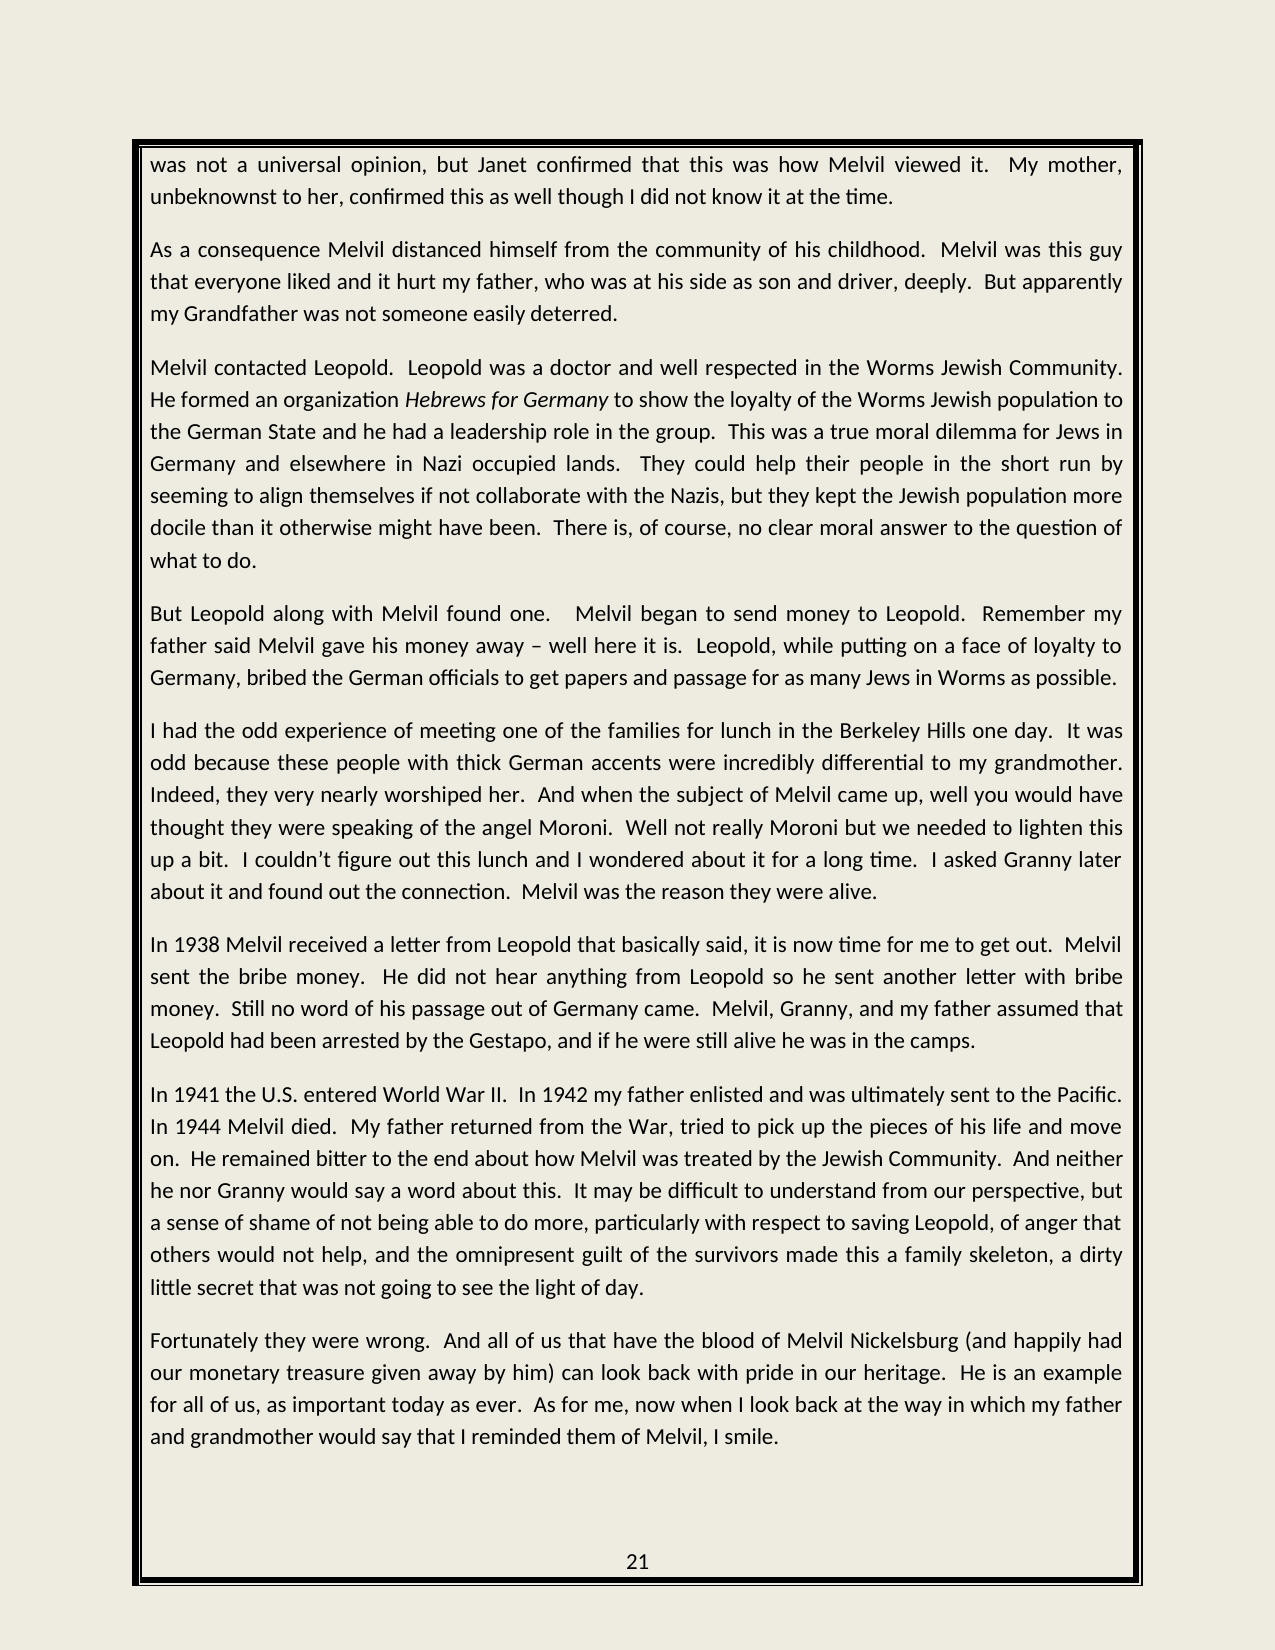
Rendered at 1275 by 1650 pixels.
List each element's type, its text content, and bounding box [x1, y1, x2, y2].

text But Leopold along with Melvil found one. Melvil began to send money to Leopold. Remember my father said Melvil gave his money away – well here it is. Leopold, while putting on a face of loyalty to Germany, bribed the German officials to get papers and passage for as many Jews in Worms as possible. [150, 599, 1125, 691]
text Fortunately they were wrong. And all of us that have the blood of Melvil Nickelsburg (and happily had our monetary treasure given away by him) can look back with pride in our heritage. He is an example for all of us, as important today as ever. As for me, now when I look back at the way in which my father and grandmother would say that I reminded them of Melvil, I smile. [150, 1326, 1125, 1450]
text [150, 150, 1125, 210]
text In 1938 Melvil received a letter from Leopold that basically said, it is now time for me to get out. Melvil sent the bribe money. He did not hear anything from Leopold so he sent another letter with bribe money. Still no word of his passage out of Germany came. Melvil, Granny, and my father assumed that Leopold had been arrested by the Gestapo, and if he were still alive he was in the camps. [150, 930, 1125, 1055]
text As a consequence Melvil distanced himself from the community of his childhood. Melvil was this guy that everyone liked and it hurt my father, who was at his side as son and driver, deeply. But apparently my Grandfather was not someone easily deterred. [150, 235, 1125, 328]
text In 1941 the U.S. entered World War II. In 1942 my father enlisted and was ultimately sent to the Pacific. In 1944 Melvil died. My father returned from the War, tried to pick up the pieces of his life and move on. He remained bitter to the end about how Melvil was treated by the Jewish Community. And neither he nor Granny would say a word about this. It may be difficult to understand from our perspective, but a sense of shame of not being able to do more, particularly with respect to saving Leopold, of anger that others would not help, and the omnipresent guilt of the survivors made this a family skeleton, a dirty little secret that was not going to see the light of day. [150, 1080, 1125, 1301]
text Melvil contacted Leopold. Leopold was a doctor and well respected in the Worms Jewish Community. He formed an organization Hebrews for Germany to show the loyalty of the Worms Jewish population to the German State and he had a leadership role in the group. This was a true moral dilemma for Jews in Germany and elsewhere in Nazi occupied lands. They could help their people in the short run by seeming to align themselves if not collaborate with the Nazis, but they kept the Jewish population more docile than it otherwise might have been. There is, of course, no clear moral answer to the question of what to do. [150, 353, 1125, 574]
text I had the odd experience of meeting one of the families for lunch in the Berkeley Hills one day. It was odd because these people with thick German accents were incredibly differential to my grandmother. Indeed, they very nearly worshiped her. And when the subject of Melvil came up, well you would have thought they were speaking of the angel Moroni. Well not really Moroni but we needed to lighten this up a bit. I couldn’t figure out this lunch and I wondered about it for a long time. I asked Granny later about it and found out the connection. Melvil was the reason they were alive. [150, 716, 1125, 905]
